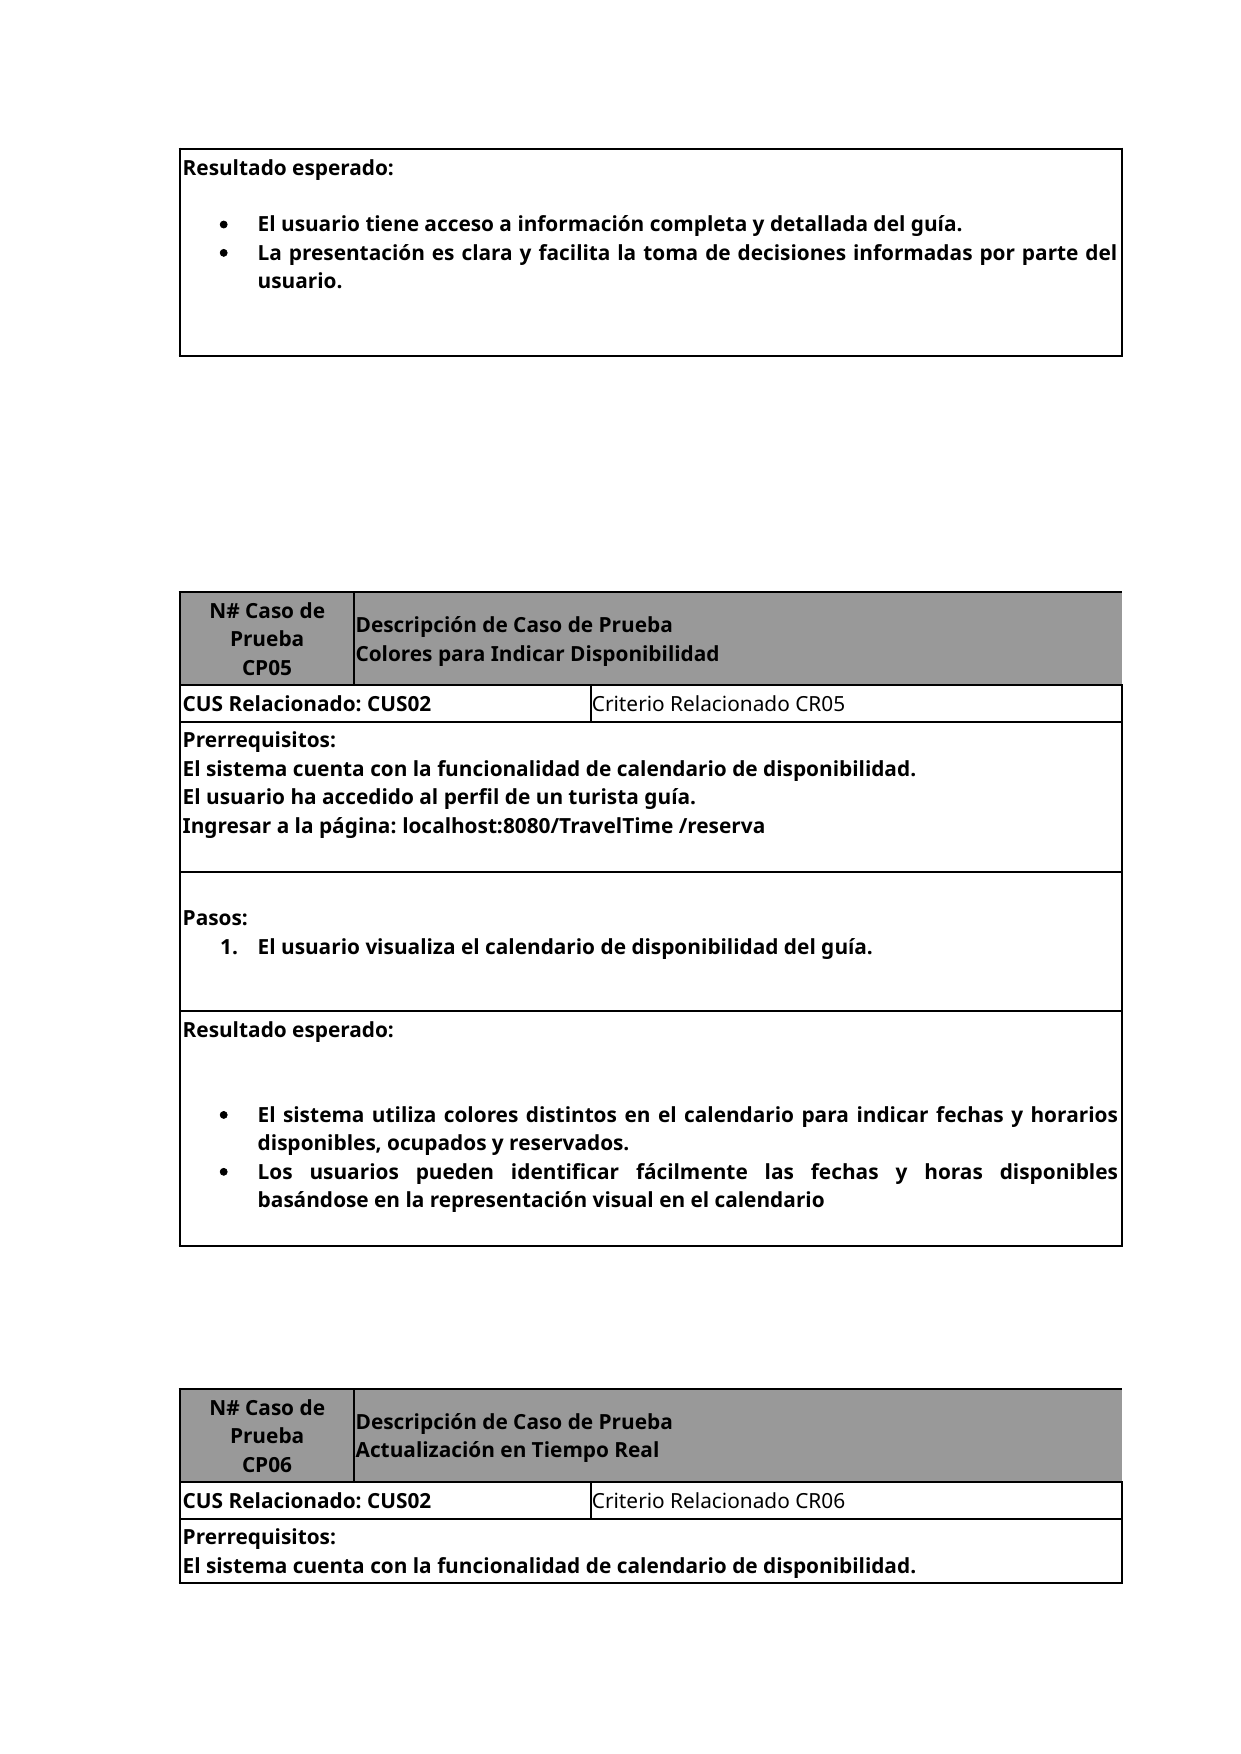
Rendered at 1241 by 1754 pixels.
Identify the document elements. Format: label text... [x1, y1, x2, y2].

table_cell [181, 1520, 1121, 1582]
table_header Descripción de Caso de Prueba Colores para Indicar Disponibilidad [355, 593, 1122, 684]
table_cell Resultado esperado: El sistema utiliza colores distintos en el calendario para indicar fechas y horarios disponibles, ocupados y reservados. Los usuarios pueden identificar fácilmente las fechas y horas disponibles basándose en la representación visual en el calendario [181, 1012, 1121, 1245]
table_header Descripción de Caso de Prueba Actualización en Tiempo Real [355, 1390, 1122, 1481]
table_cell Criterio Relacionado CR05 [592, 686, 1121, 721]
table_header N# Caso de Prueba CP06 [181, 1390, 353, 1481]
table_cell Resultado esperado: El usuario tiene acceso a información completa y detallada del guía. La presentación es clara y facilita la toma de decisiones informadas por parte del usuario. [181, 150, 1121, 354]
table_cell CUS Relacionado: CUS02 [181, 686, 590, 721]
table_cell CUS Relacionado: CUS02 [181, 1483, 590, 1517]
table_cell Pasos: El usuario visualiza el calendario de disponibilidad del guía. [181, 873, 1121, 1010]
table_header N# Caso de Prueba CP05 [181, 593, 353, 684]
table_cell Criterio Relacionado CR06 [592, 1483, 1121, 1517]
